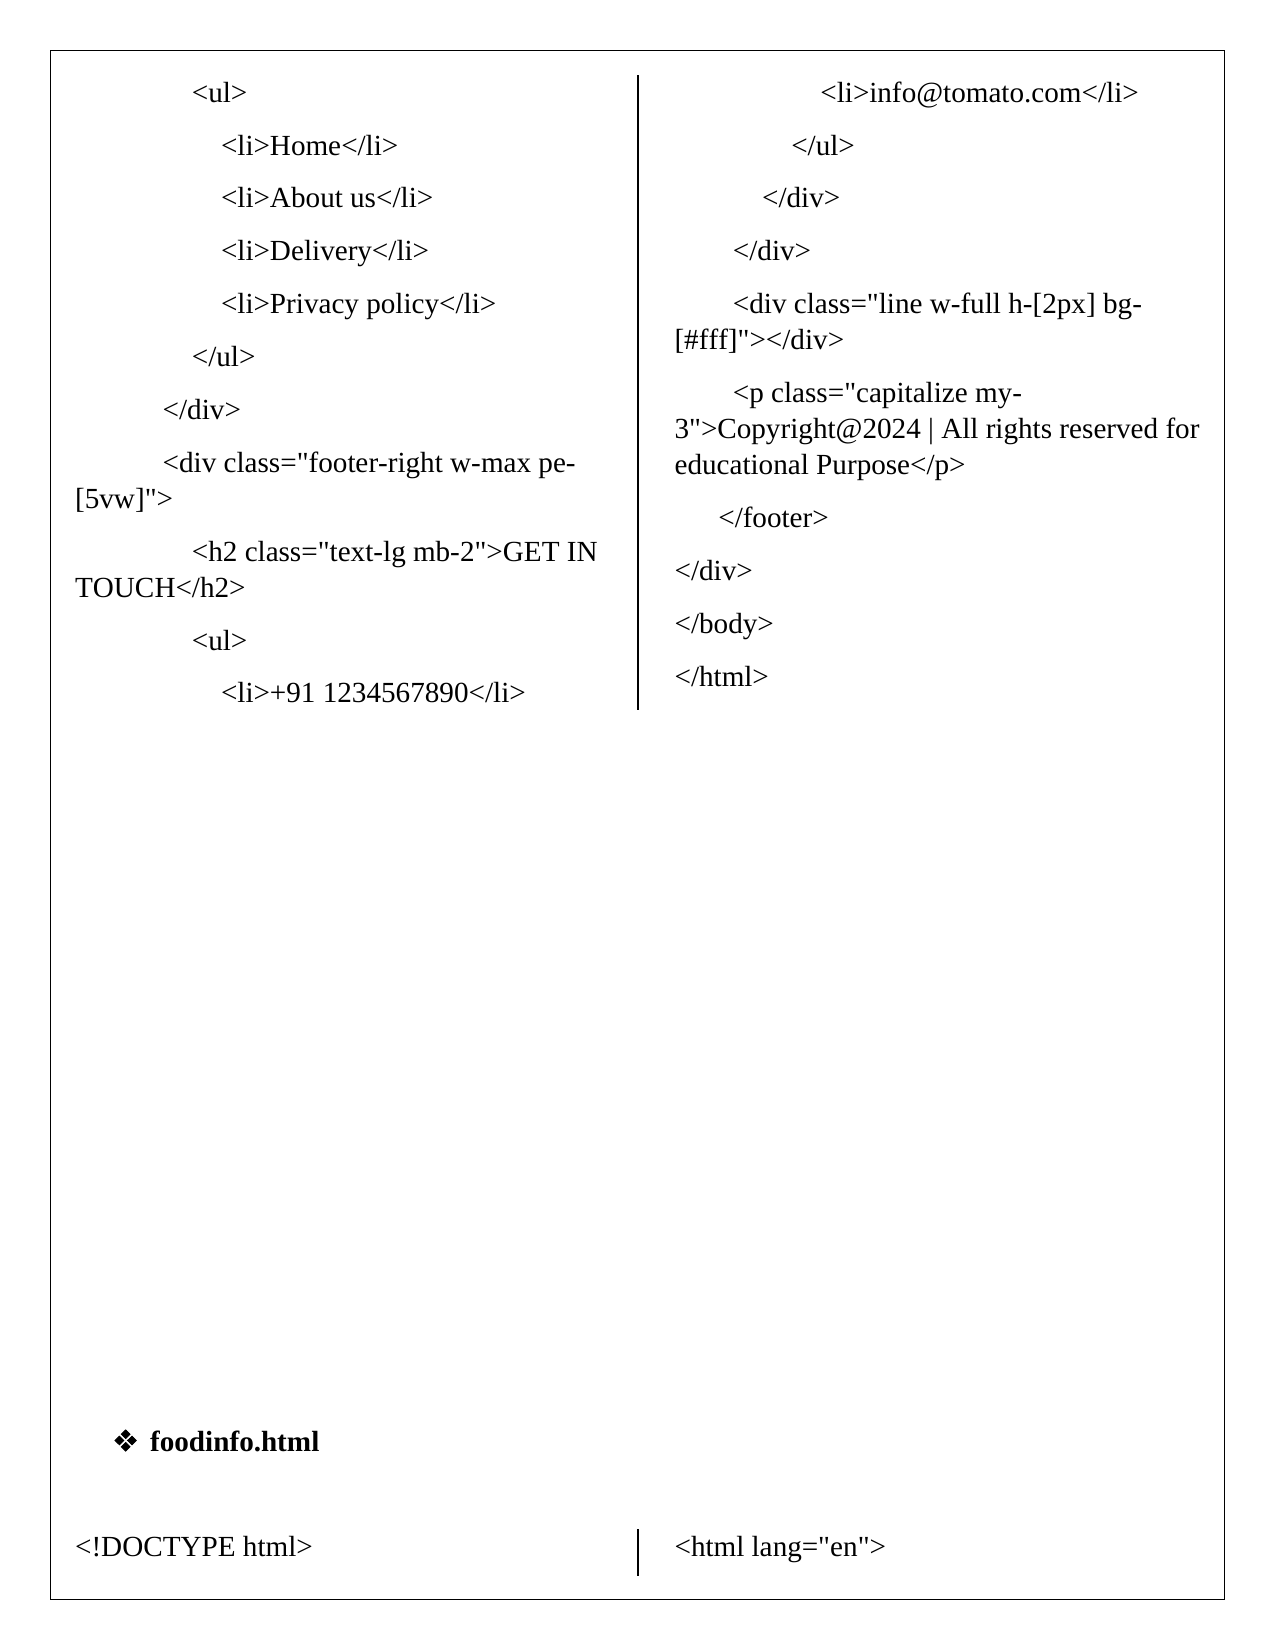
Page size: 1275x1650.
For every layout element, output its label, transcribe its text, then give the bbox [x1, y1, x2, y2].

text </ul> [674, 128, 1200, 161]
text <html lang="en"> [674, 1529, 1200, 1563]
text <div class="line w-full h-[2px] bg-[#fff]"></div> [674, 286, 1200, 356]
text </div> [674, 553, 1200, 587]
text <li>About us</li> [75, 181, 601, 214]
text </html> [674, 659, 1200, 692]
text <ul> [75, 75, 601, 108]
text </div> [674, 181, 1200, 214]
text <p class="capitalize my-3">Copyright@2024 | All rights reserved for educational Purpose</p> [674, 375, 1200, 481]
text <li>Privacy policy</li> [75, 286, 601, 320]
text </body> [674, 606, 1200, 639]
text <li>info@tomato.com</li> [674, 75, 1200, 108]
list foodinfo.html [112, 1424, 1200, 1457]
text </footer> [674, 500, 1200, 534]
text <li>Delivery</li> [75, 233, 601, 267]
text </div> [674, 233, 1200, 267]
text </ul> [75, 339, 601, 373]
text <li>Home</li> [75, 128, 601, 161]
text <div class="footer-right w-max pe-[5vw]"> [75, 445, 601, 514]
text </div> [75, 392, 601, 425]
text <ul> [75, 623, 601, 656]
text <!DOCTYPE html> [75, 1529, 601, 1563]
text <li>+91 1234567890</li> [75, 675, 601, 709]
text <h2 class="text-lg mb-2">GET IN TOUCH</h2> [75, 534, 601, 603]
